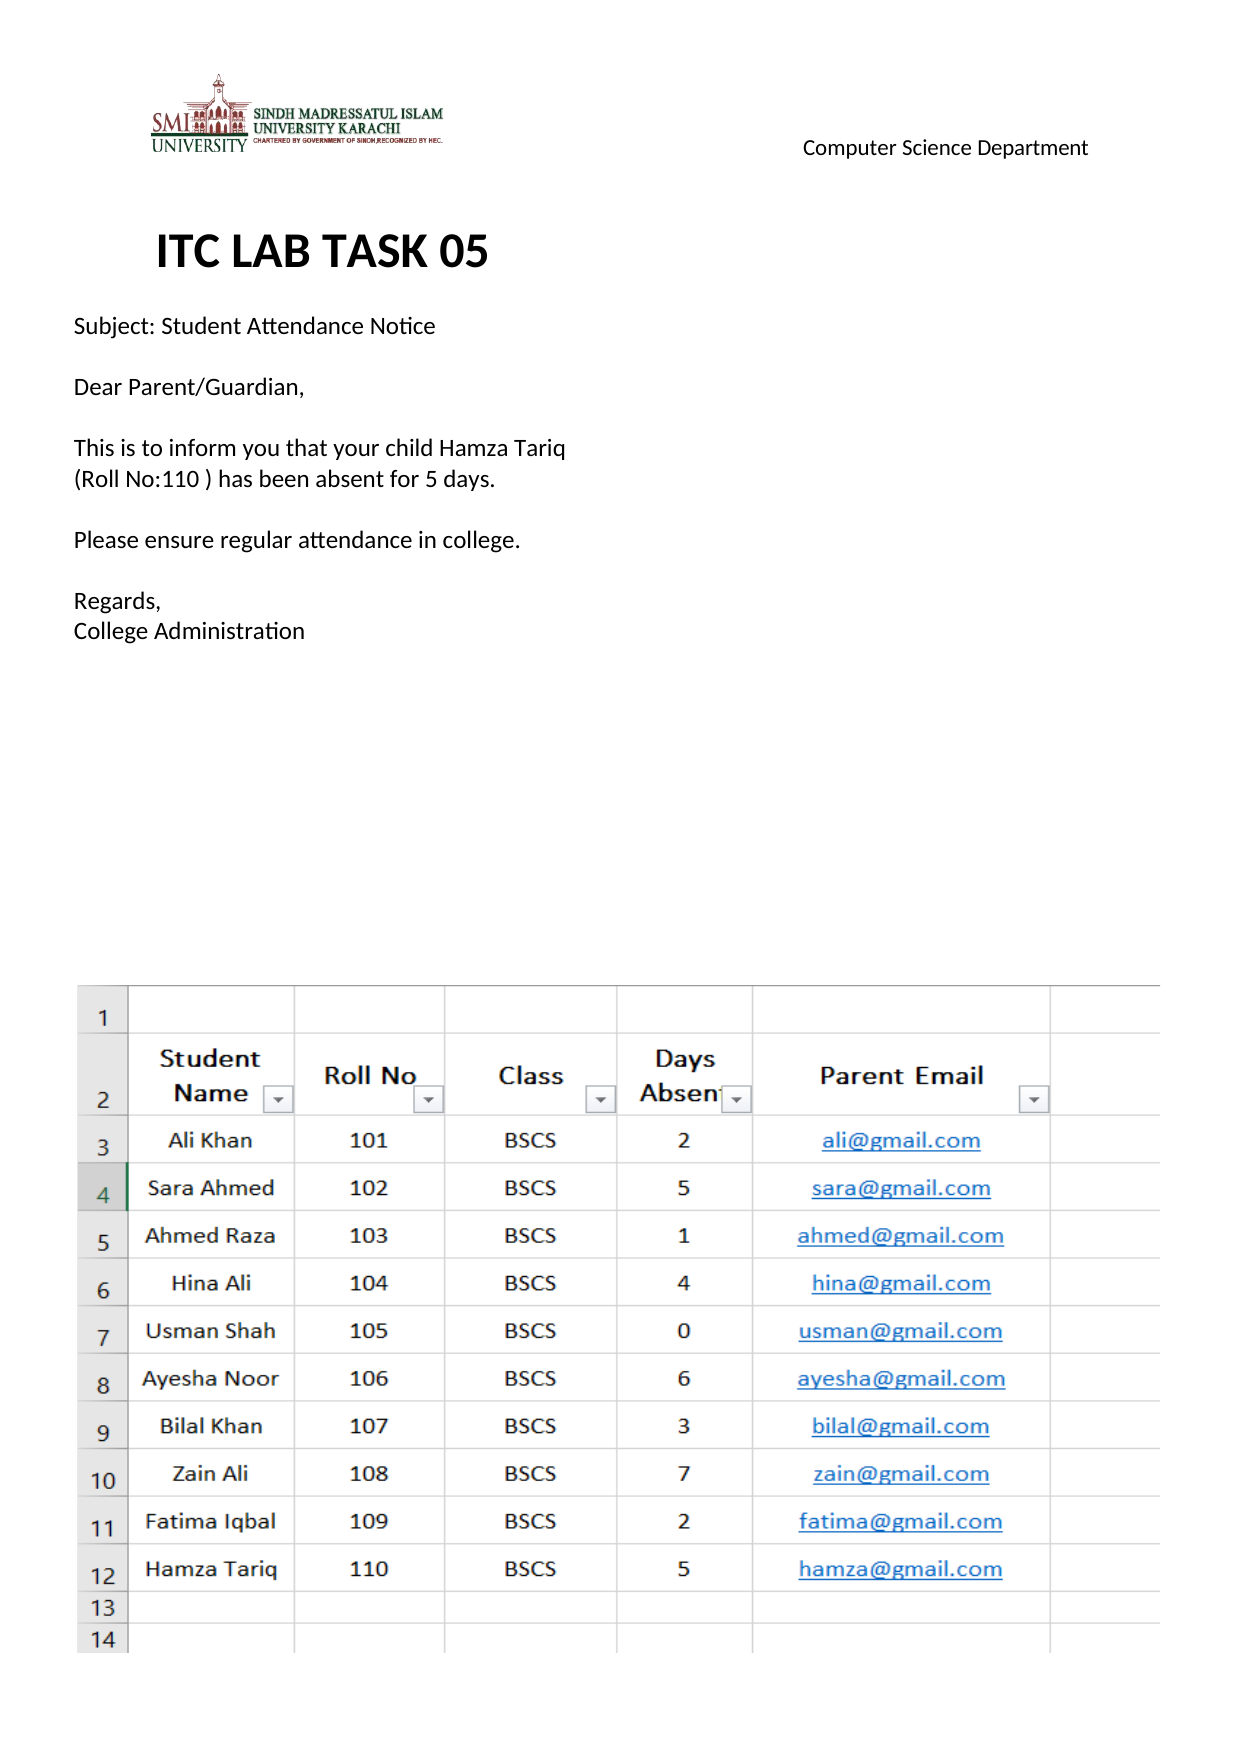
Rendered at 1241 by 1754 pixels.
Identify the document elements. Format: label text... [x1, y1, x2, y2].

picture [150, 73, 444, 152]
text Regards, [74, 585, 1226, 615]
text (Roll No:110 ) has been absent for 5 days. [74, 463, 1226, 493]
text Subject: Student Attendance Notice [74, 310, 1226, 341]
text College Administration [74, 615, 1226, 646]
subtitle ITC LAB TASK 05 [155, 219, 1085, 280]
picture [75, 985, 1159, 1651]
text Dear Parent/Guardian, [74, 371, 1226, 402]
text Please ensure regular attendance in college. [74, 524, 1226, 554]
text This is to inform you that your child Hamza Tariq [74, 432, 1226, 463]
